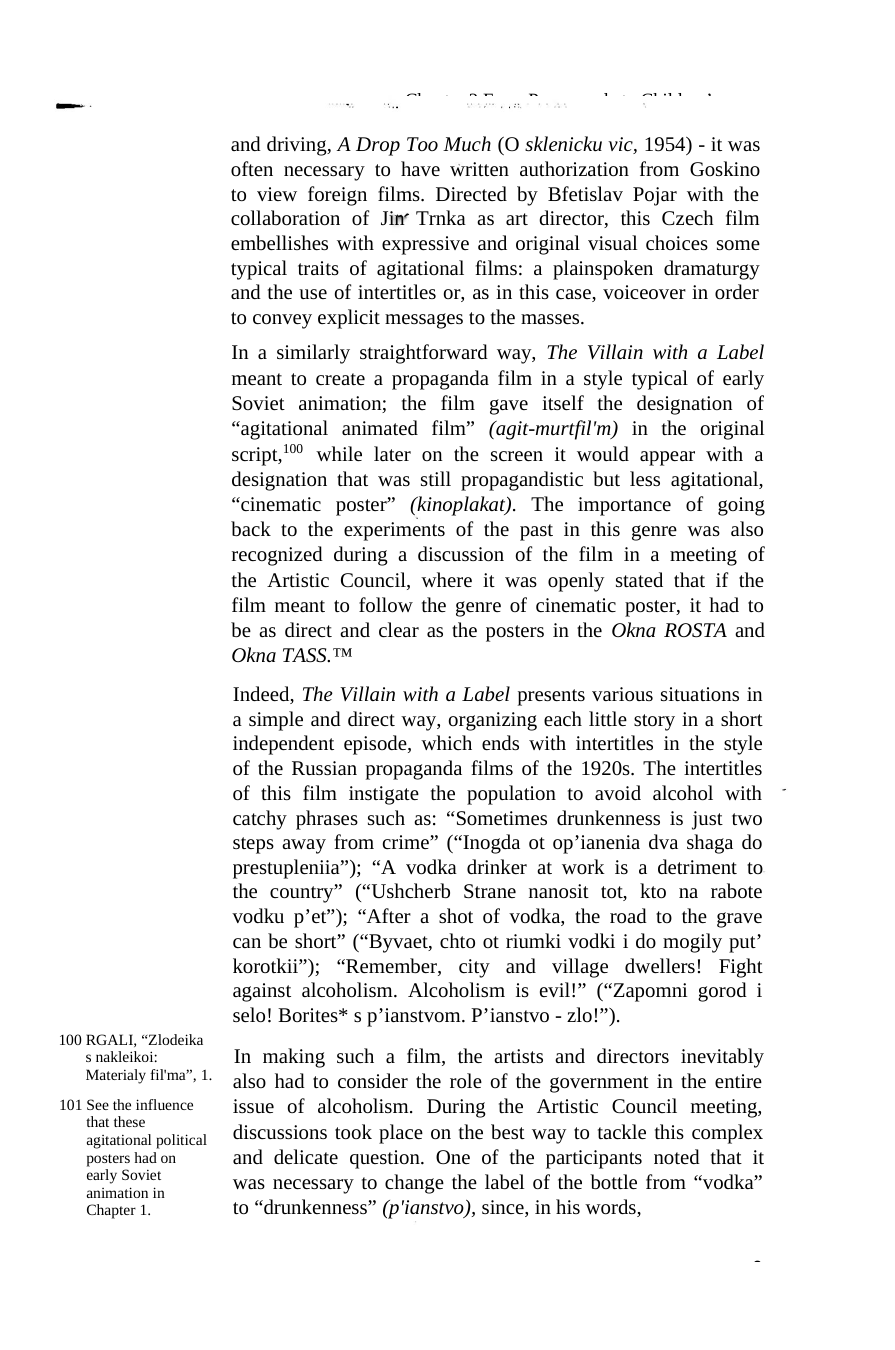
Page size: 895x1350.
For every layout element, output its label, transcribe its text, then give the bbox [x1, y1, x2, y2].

picture [54, 95, 788, 1225]
text In a similarly straightforward way, The Villain with a Label meant to create a propaganda film in a style typical of early Soviet animation; the film gave itself the designation of “agitational animated film” (agit-murtfil'm) in the original script,100 while later on the screen it would appear with a designation that was still propagandistic but less agitational, “cinematic poster” (kinoplakat). The importance of going back to the experiments of the past in this genre was also recognized during a discussion of the film in a meeting of the Artistic Council, where it was openly stated that if the film meant to follow the genre of cinematic poster, it had to be as direct and clear as the posters in the Okna ROSTA and Okna TASS.™ [231, 340, 765, 667]
text and driving, A Drop Too Much (O sklenicku vic, 1954) - it was often necessary to have written authorization from Goskino to view foreign films. Directed by Bfetislav Pojar with the collaboration of Jin Trnka as art director, this Czech film embellishes with expressive and original visual choices some typical traits of agitational films: a plainspoken dramaturgy and the use of intertitles or, as in this case, voiceover in order to convey explicit messages to the masses. [231, 132, 761, 329]
text 101 See the influence that these agitational political posters had on early Soviet animation in Chapter 1. [59, 1096, 208, 1219]
text 100 RGALI, “Zlodeika s nakleikoi: Materialy fil'ma”, 1. [58, 1031, 212, 1084]
text Indeed, The Villain with a Label presents various situations in a simple and direct way, organizing each little story in a short independent episode, which ends with intertitles in the style of the Russian propaganda films of the 1920s. The intertitles of this film instigate the population to avoid alcohol with catchy phrases such as: “Sometimes drunkenness is just two steps away from crime” (“Inogda ot op’ianenia dva shaga do prestupleniia”); “A vodka drinker at work is a detriment to the country” (“Ushcherb Strane nanosit tot, kto na rabote vodku p’et”); “After a shot of vodka, the road to the grave can be short” (“Byvaet, chto ot riumki vodki i do mogily put’ korotkii”); “Remember, city and village dwellers! Fight against alcoholism. Alcoholism is evil!” (“Zapomni gorod i selo! Borites* s p’ianstvom. P’ianstvo - zlo!”). [232, 682, 763, 1027]
text In making such a film, the artists and directors inevitably also had to consider the role of the government in the entire issue of alcoholism. During the Artistic Council meeting, discussions took place on the best way to tackle this complex and delicate question. One of the participants noted that it was necessary to change the label of the bottle from “vodka” to “drunkenness” (p'ianstvo), since, in his words, [233, 1044, 764, 1219]
